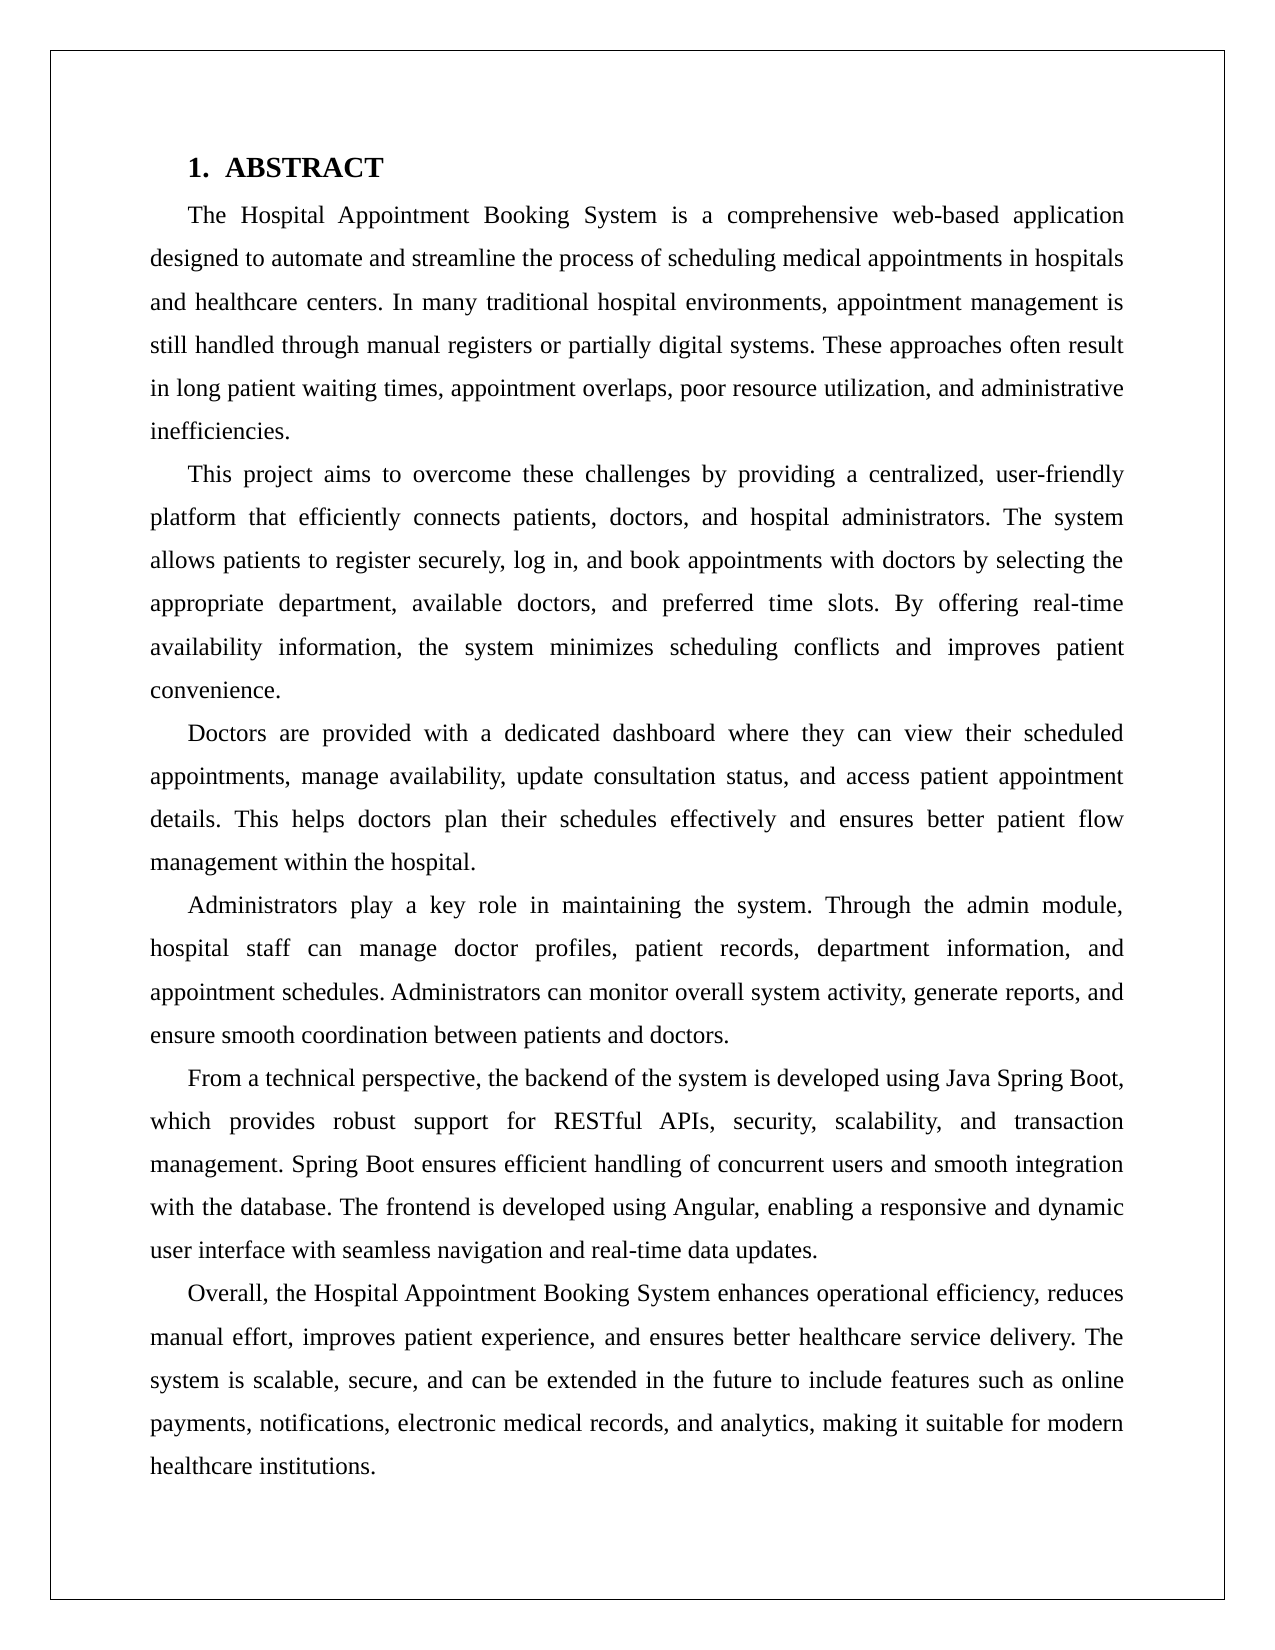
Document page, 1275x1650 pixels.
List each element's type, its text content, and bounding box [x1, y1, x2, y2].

text This project aims to overcome these challenges by providing a centralized, user-friendly platform that efficiently connects patients, doctors, and hospital administrators. The system allows patients to register securely, log in, and book appointments with doctors by selecting the appropriate department, available doctors, and preferred time slots. By offering real-time availability information, the system minimizes scheduling conflicts and improves patient convenience. [150, 459, 1125, 703]
text The Hospital Appointment Booking System is a comprehensive web-based application designed to automate and streamline the process of scheduling medical appointments in hospitals and healthcare centers. In many traditional hospital environments, appointment management is still handled through manual registers or partially digital systems. These approaches often result in long patient waiting times, appointment overlaps, poor resource utilization, and administrative inefficiencies. [150, 200, 1125, 445]
list ABSTRACT [187, 150, 1125, 183]
text Doctors are provided with a dedicated dashboard where they can view their scheduled appointments, manage availability, update consultation status, and access patient appointment details. This helps doctors plan their schedules effectively and ensures better patient flow management within the hospital. [150, 718, 1125, 876]
text Overall, the Hospital Appointment Booking System enhances operational efficiency, reduces manual effort, improves patient experience, and ensures better healthcare service delivery. The system is scalable, secure, and can be extended in the future to include features such as online payments, notifications, electronic medical records, and analytics, making it suitable for modern healthcare institutions. [150, 1278, 1125, 1480]
text From a technical perspective, the backend of the system is developed using Java Spring Boot, which provides robust support for RESTful APIs, security, scalability, and transaction management. Spring Boot ensures efficient handling of concurrent users and smooth integration with the database. The frontend is developed using Angular, enabling a responsive and dynamic user interface with seamless navigation and real-time data updates. [150, 1063, 1125, 1264]
text Administrators play a key role in maintaining the system. Through the admin module, hospital staff can manage doctor profiles, patient records, department information, and appointment schedules. Administrators can monitor overall system activity, generate reports, and ensure smooth coordination between patients and doctors. [150, 890, 1125, 1048]
